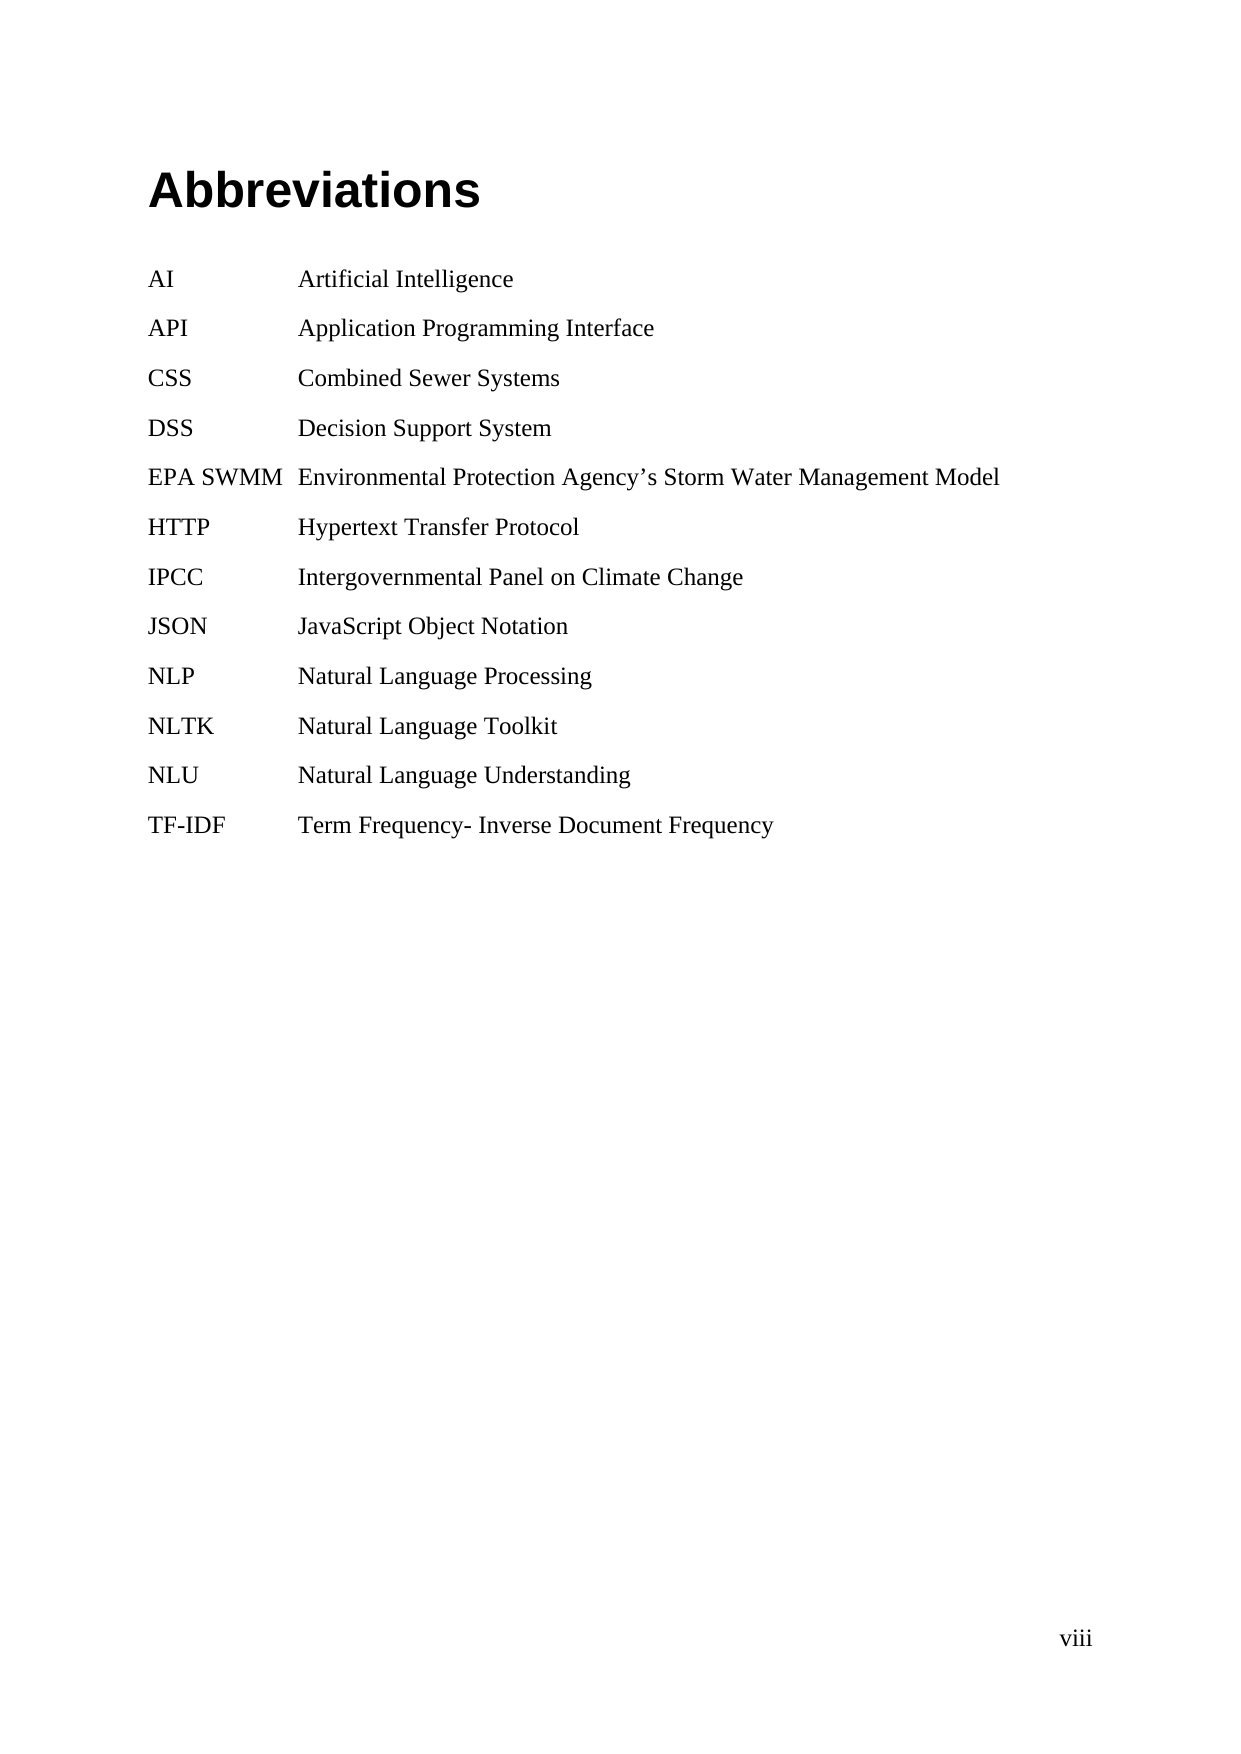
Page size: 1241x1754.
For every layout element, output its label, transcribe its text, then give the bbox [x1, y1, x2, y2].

text EPA SWMM Environmental Protection Agency’s Storm Water Management Model [148, 462, 1093, 491]
text CSS Combined Sewer Systems [148, 363, 1093, 392]
text DSS Decision Support System [148, 413, 1093, 441]
text HTTP Hypertext Transfer Protocol [148, 512, 1093, 541]
text IPCC Intergovernmental Panel on Climate Change [148, 562, 1093, 591]
text TF-IDF Term Frequency- Inverse Document Frequency [148, 810, 1093, 839]
text JSON JavaScript Object Notation [148, 611, 1093, 640]
text NLU Natural Language Understanding [148, 761, 1093, 789]
text NLP Natural Language Processing [148, 661, 1093, 690]
subtitle Abbreviations [148, 160, 1093, 218]
text AI Artificial Intelligence [148, 264, 1093, 292]
text NLTK Natural Language Toolkit [148, 711, 1093, 739]
text API Application Programming Interface [148, 313, 1093, 342]
